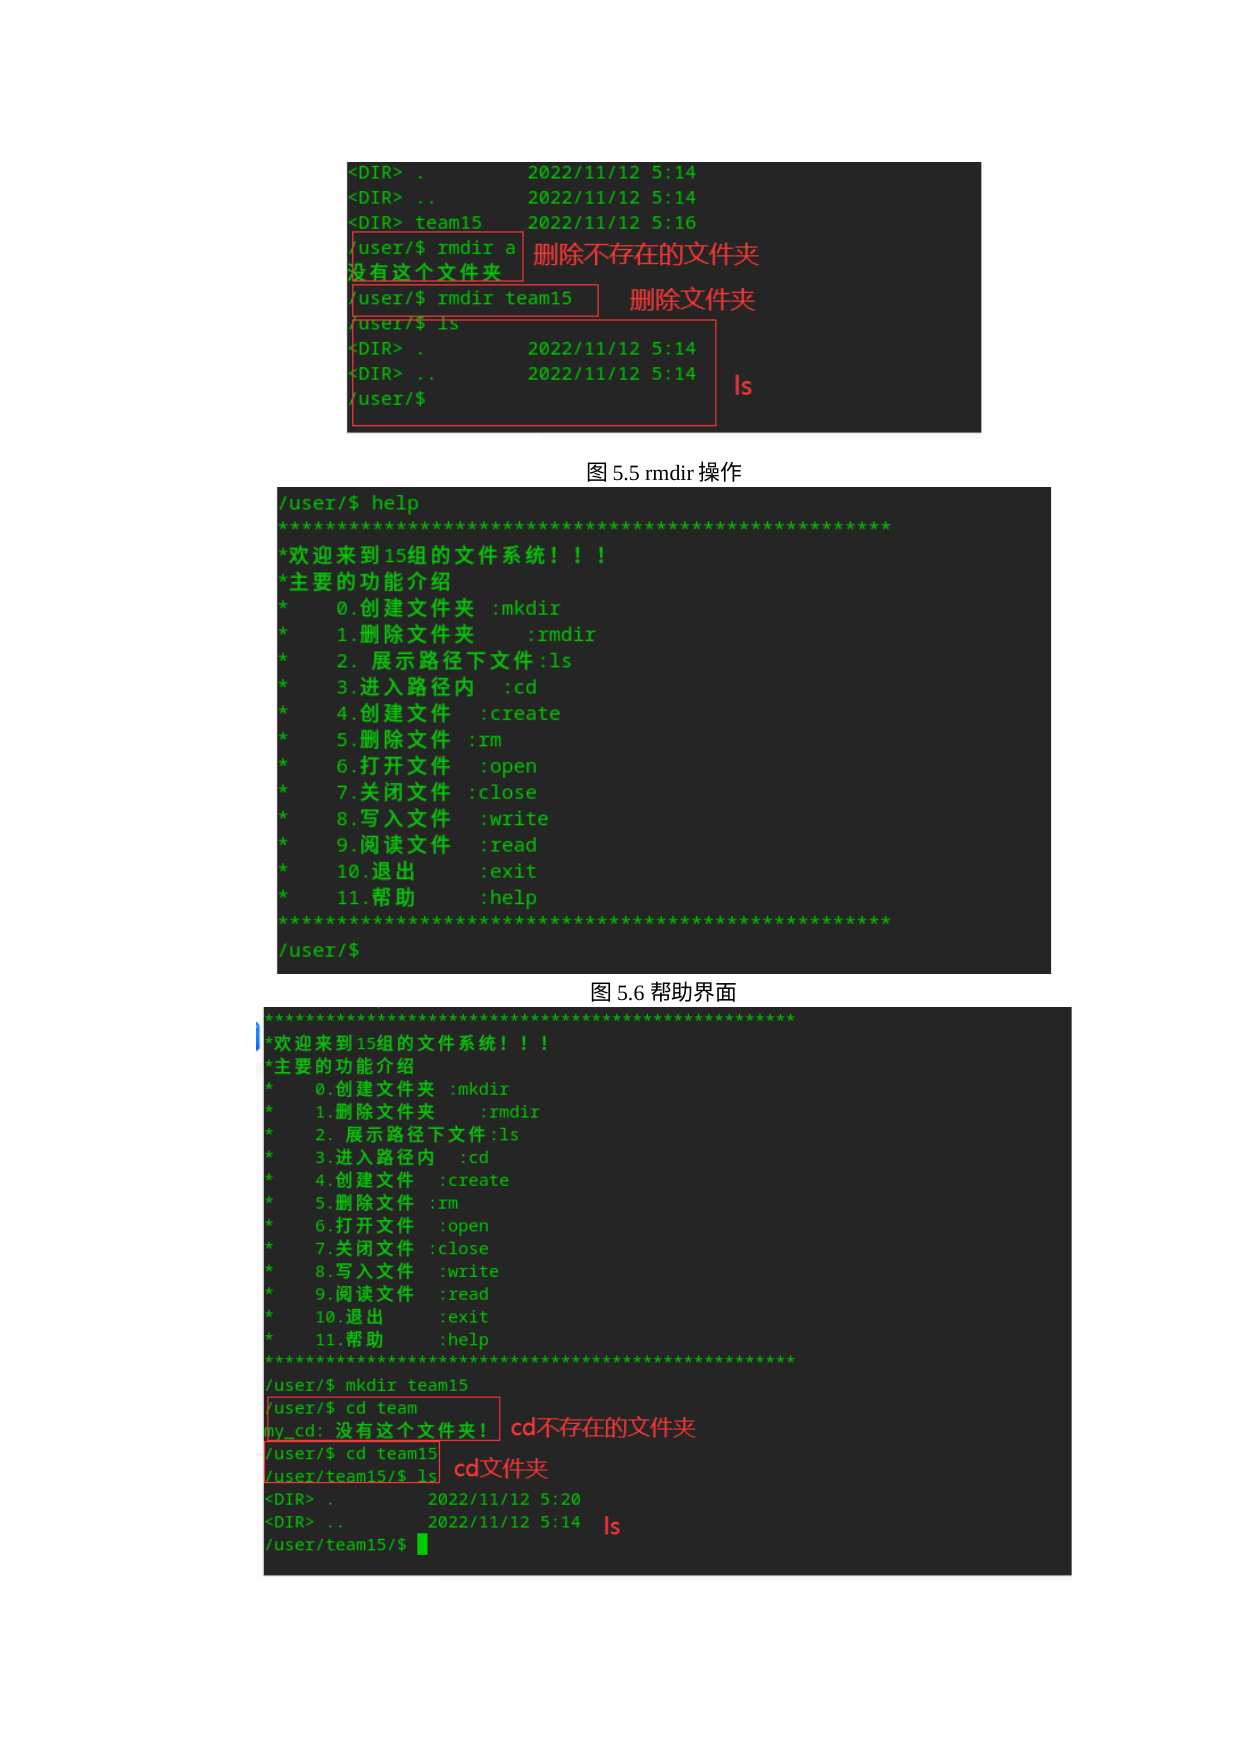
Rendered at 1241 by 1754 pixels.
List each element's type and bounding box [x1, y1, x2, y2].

picture [346, 162, 982, 439]
picture [276, 487, 1052, 974]
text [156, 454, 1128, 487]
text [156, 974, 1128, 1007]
picture [256, 1007, 1072, 1580]
